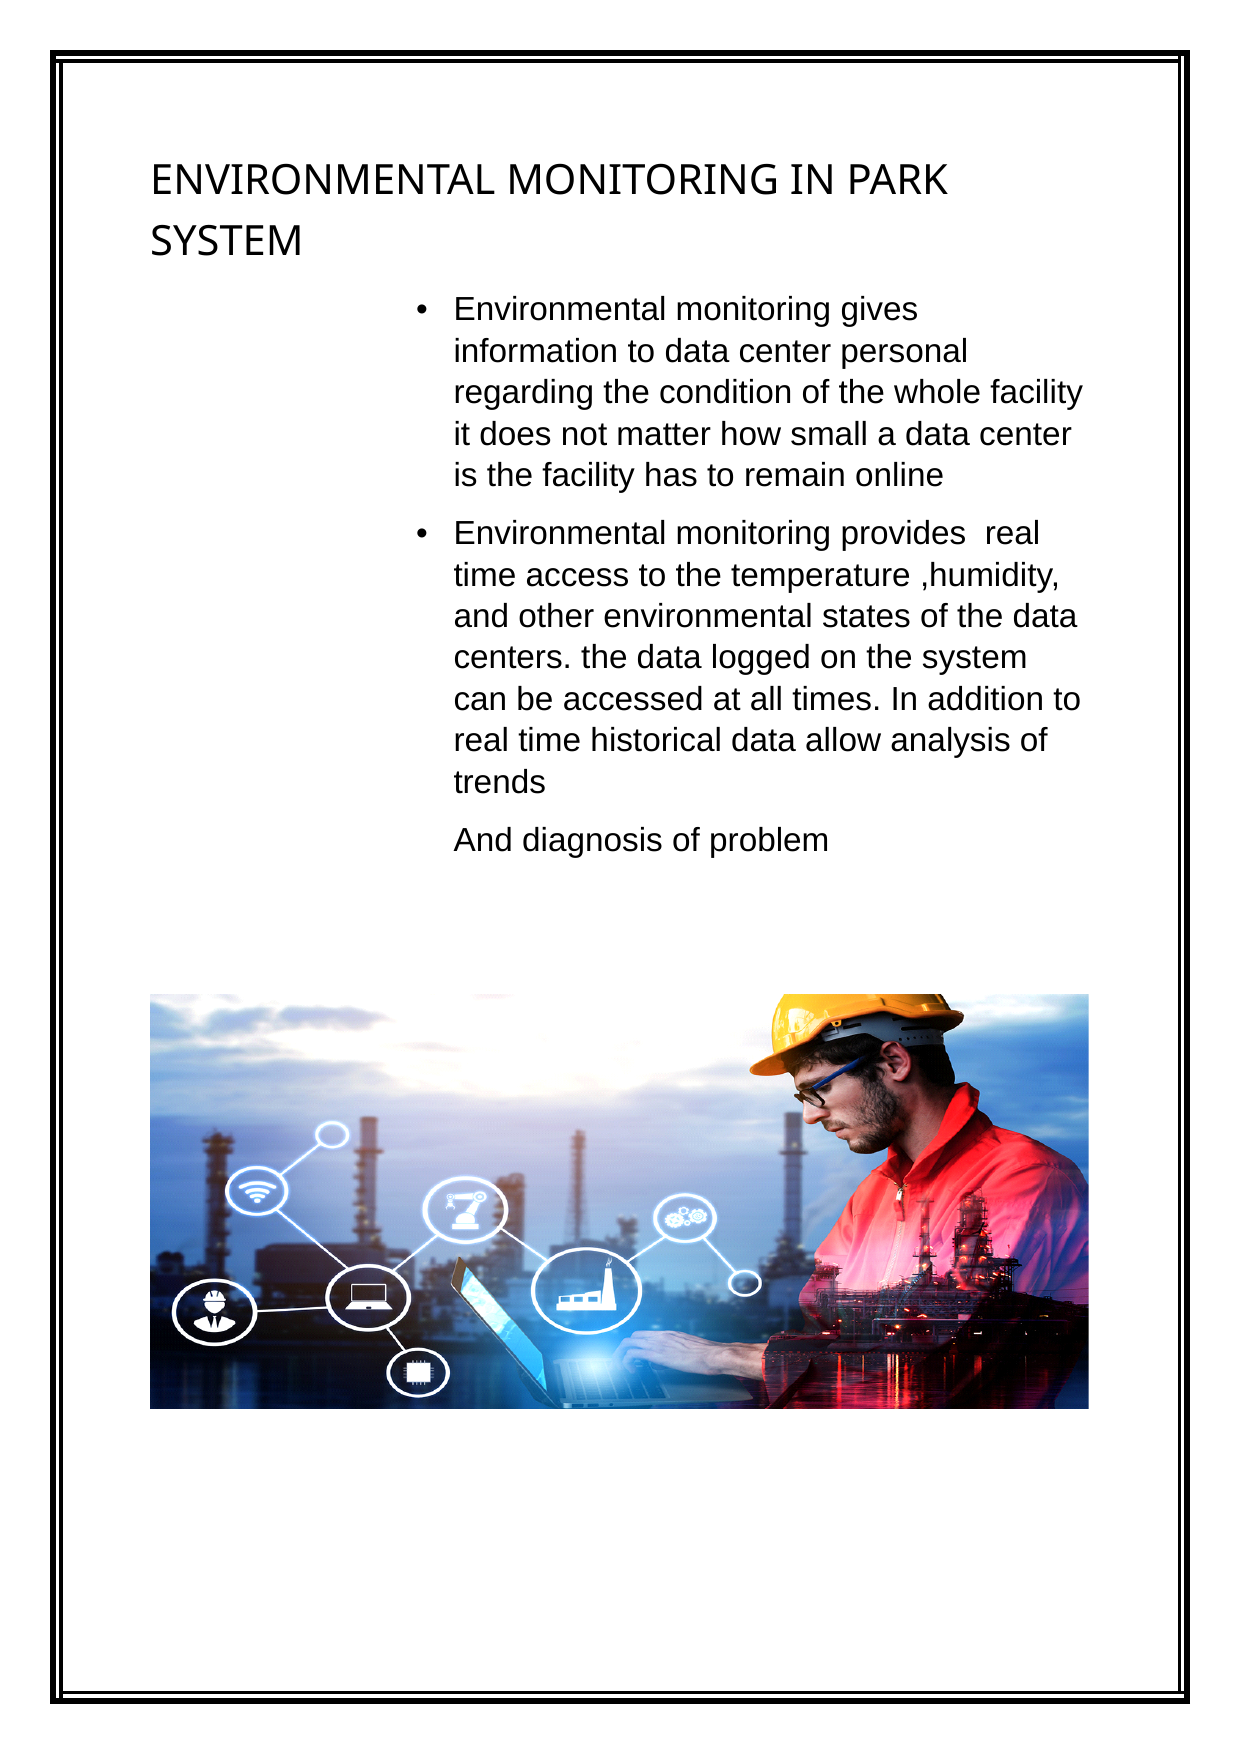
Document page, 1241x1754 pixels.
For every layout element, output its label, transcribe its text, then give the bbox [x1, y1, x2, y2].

list Environmental monitoring gives information to data center personal regarding the condition of the whole facility it does not matter how small a data center is the facility has to remain online [416, 289, 1090, 493]
text ENVIRONMENTAL MONITORING IN PARK SYSTEM [150, 150, 1090, 268]
text And diagnosis of problem [453, 820, 1090, 858]
list Environmental monitoring provides real time access to the temperature ,humidity, and other environmental states of the data centers. the data logged on the system can be accessed at all times. In addition to real time historical data allow analysis of trends [416, 513, 1090, 800]
picture [150, 994, 1089, 1409]
